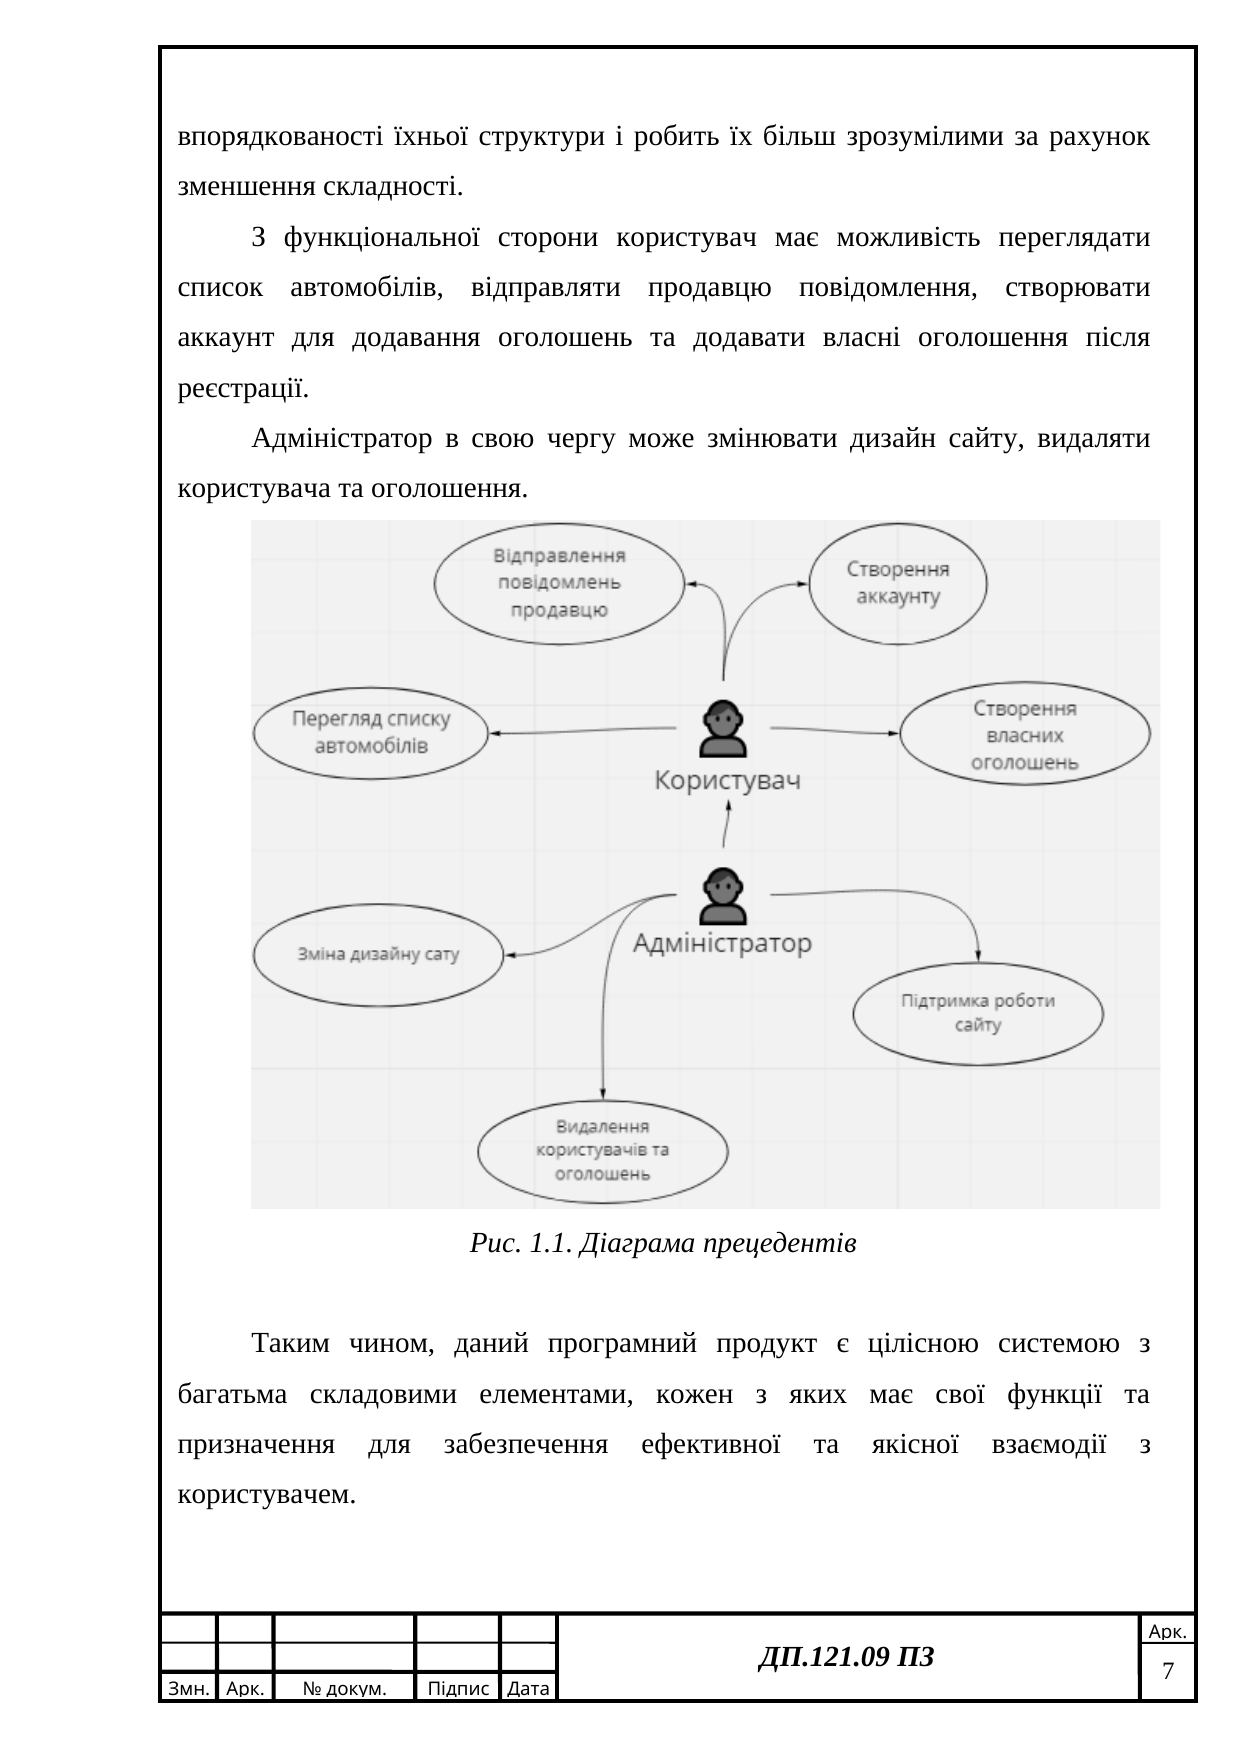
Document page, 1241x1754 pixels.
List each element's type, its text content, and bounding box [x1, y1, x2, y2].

picture [251, 520, 1161, 1209]
text Адміністратор в свою чергу може змінювати дизайн сайту, видаляти користувача та оголошення. [177, 420, 1152, 504]
text Таким чином, даний програмний продукт є цілісною системою з багатьма складовими елементами, кожен з яких має свої функції та призначення для забезпечення ефективної та якісної взаємодії з користувачем. [177, 1326, 1152, 1510]
text З функціональної сторони користувач має можливість переглядати список автомобілів, відправляти продавцю повідомлення, створювати аккаунт для додавання оголошень та додавати власні оголошення після реєстрації. [177, 219, 1152, 403]
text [177, 118, 1152, 202]
